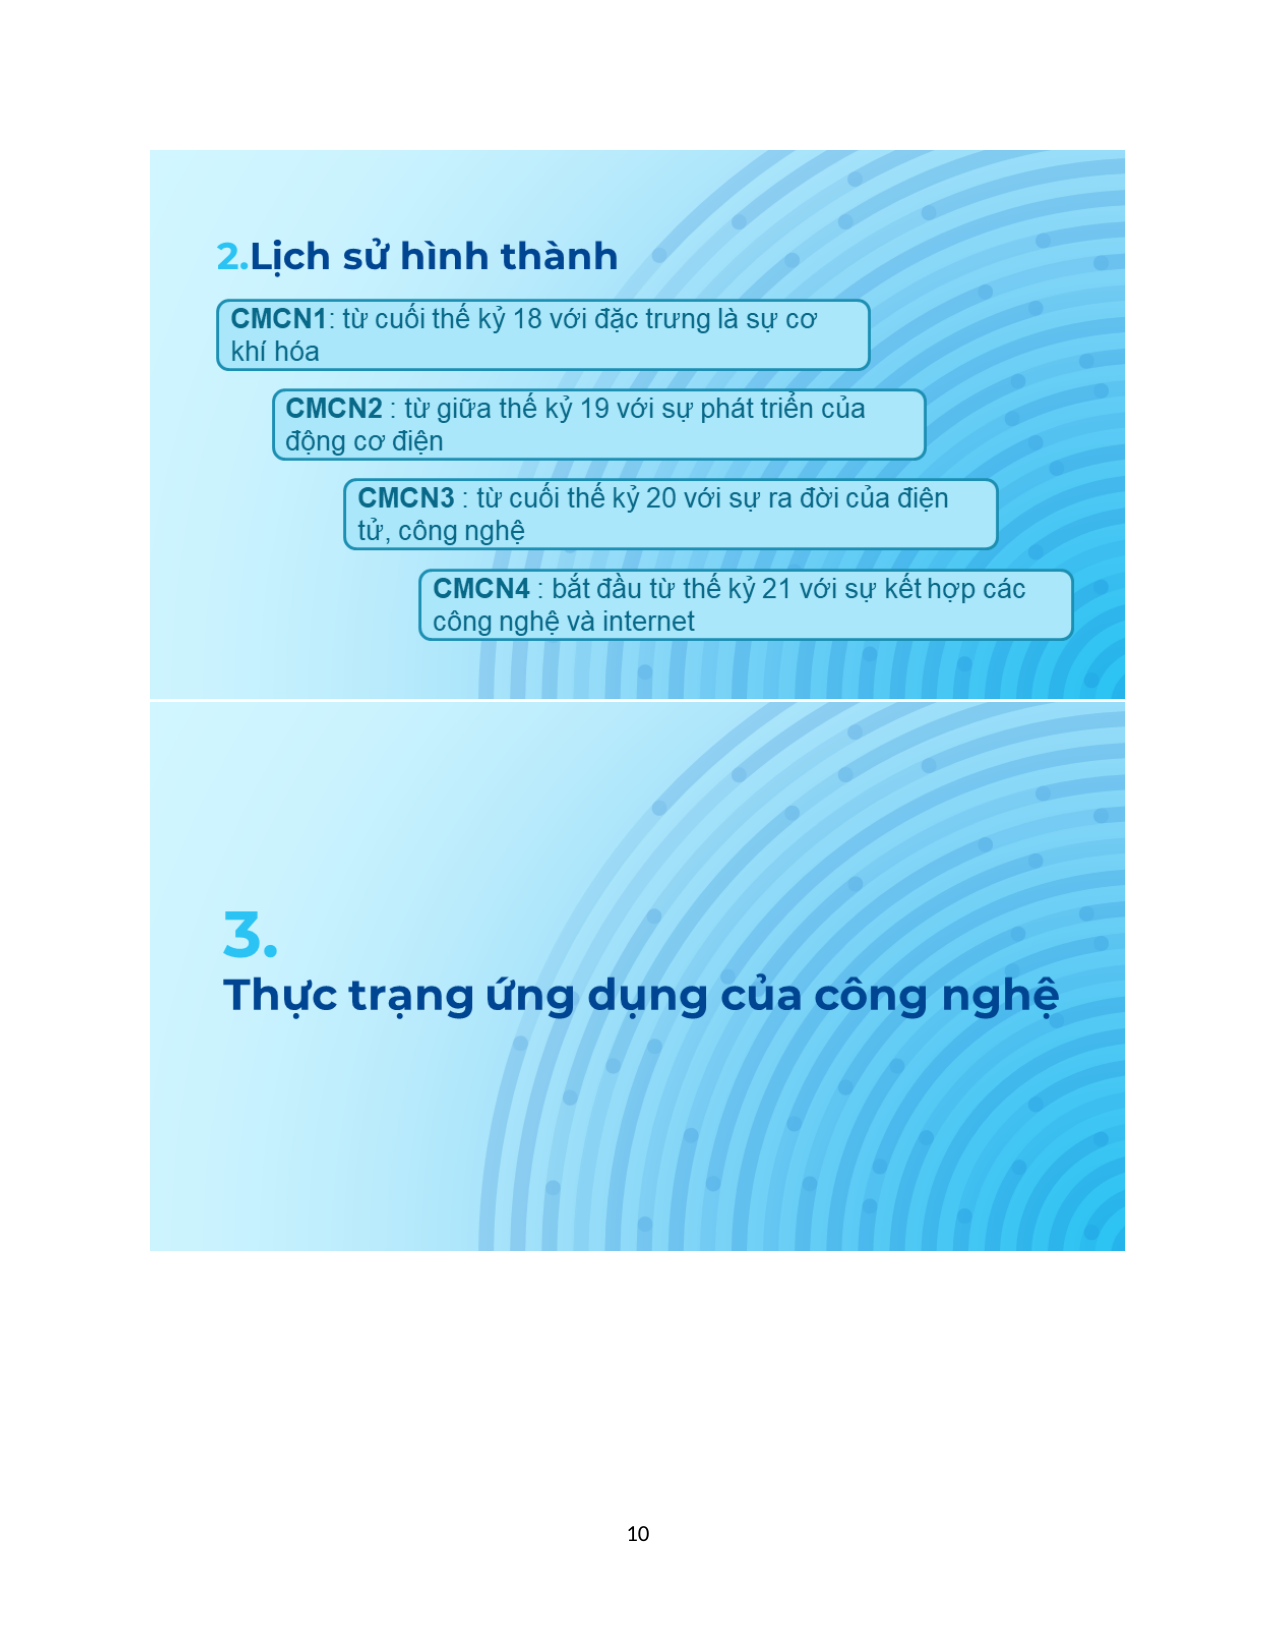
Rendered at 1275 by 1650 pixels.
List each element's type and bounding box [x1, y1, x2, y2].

picture [150, 702, 1125, 1251]
picture [150, 150, 1125, 699]
